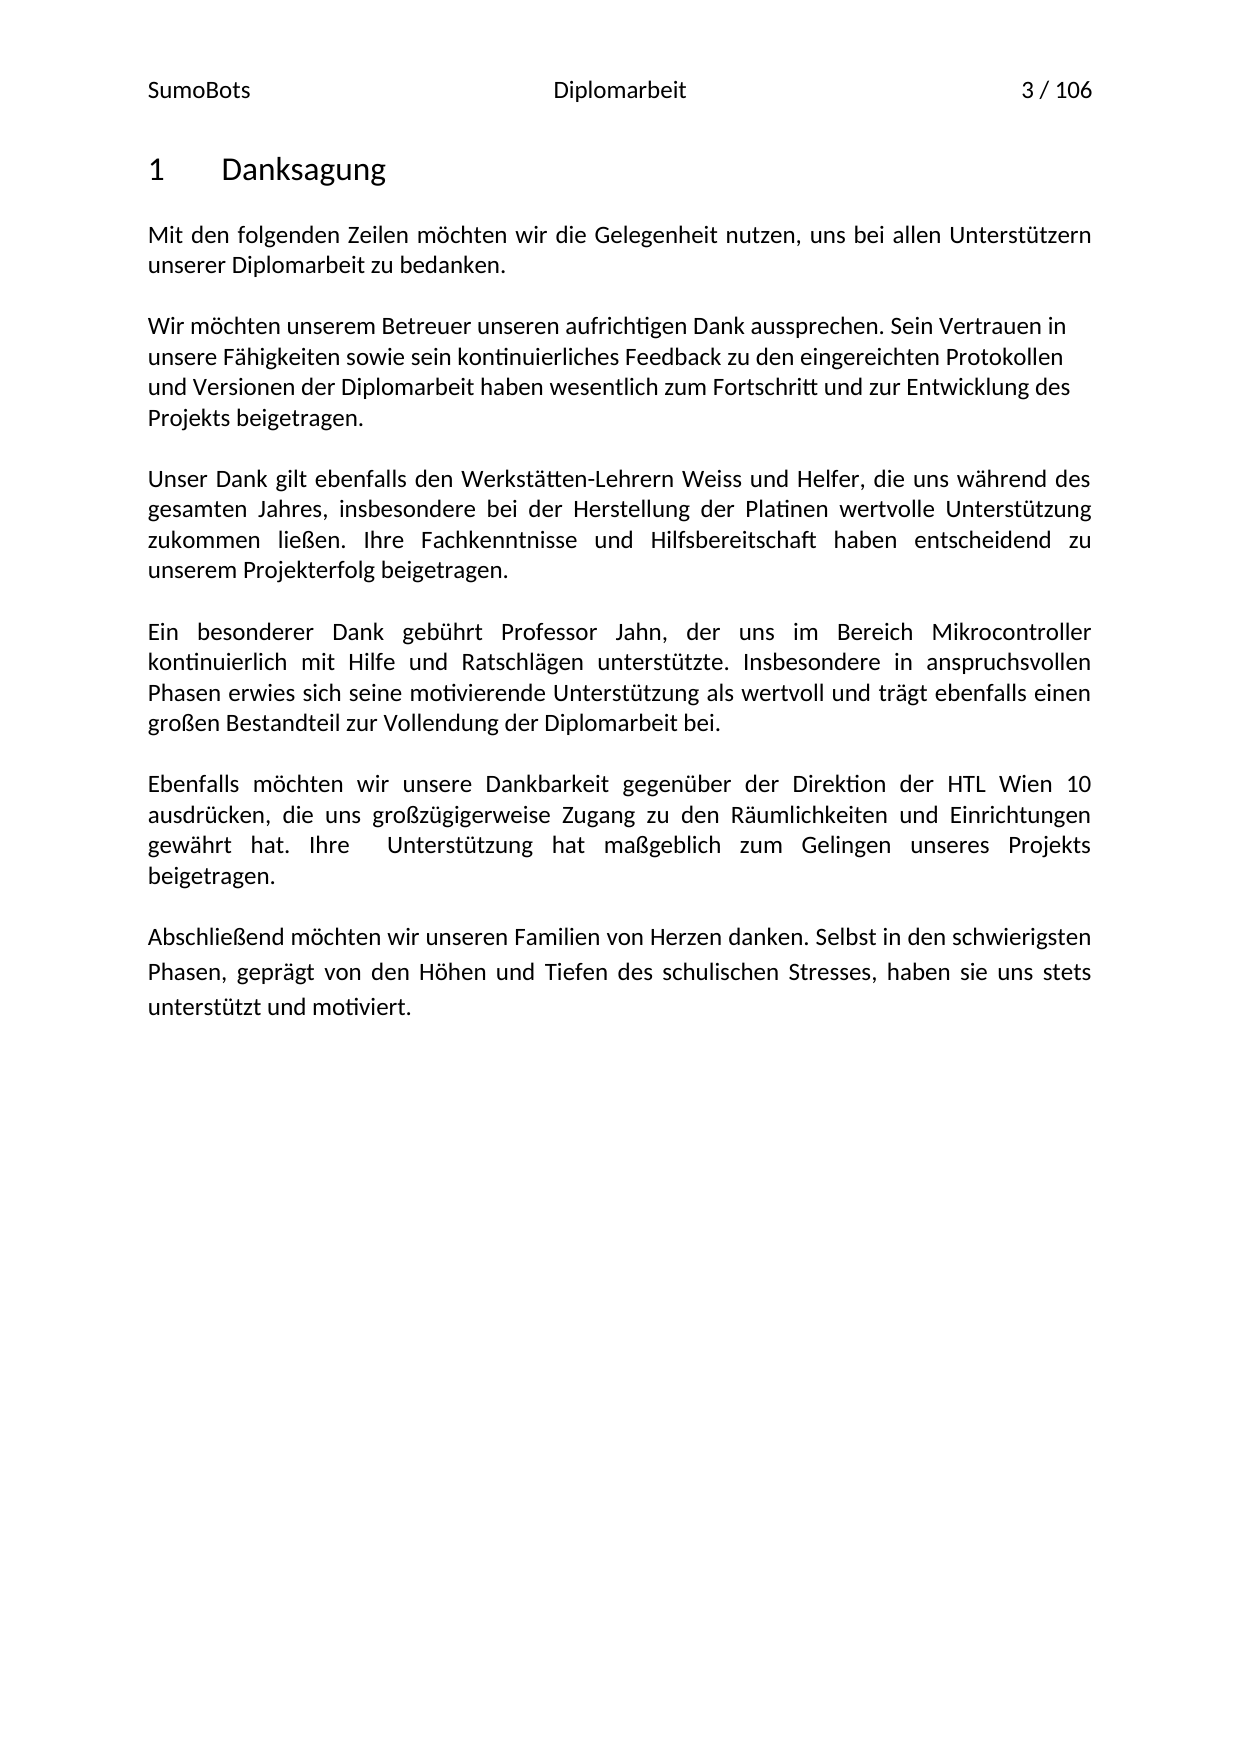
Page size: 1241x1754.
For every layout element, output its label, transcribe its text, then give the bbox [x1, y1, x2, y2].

subtitle Danksagung [148, 148, 1093, 188]
text Mit den folgenden Zeilen möchten wir die Gelegenheit nutzen, uns bei allen Unterstützern unserer Diplomarbeit zu bedanken. [148, 219, 1093, 280]
list Ebenfalls möchten wir unsere Dankbarkeit gegenüber der Direktion der HTL Wien 10 ausdrücken, die uns großzügigerweise Zugang zu den Räumlichkeiten und Einrichtungen gewährt hat. Ihre Unterstützung hat maßgeblich zum Gelingen unseres Projekts beigetragen. [148, 768, 1093, 890]
subtitle Abschließend möchten wir unseren Familien von Herzen danken. Selbst in den schwierigsten Phasen, geprägt von den Höhen und Tiefen des schulischen Stresses, haben sie uns stets unterstützt und motiviert. [148, 921, 1093, 1021]
text Wir möchten unserem Betreuer unseren aufrichtigen Dank aussprechen. Sein Vertrauen in unsere Fähigkeiten sowie sein kontinuierliches Feedback zu den eingereichten Protokollen und Versionen der Diplomarbeit haben wesentlich zum Fortschritt und zur Entwicklung des Projekts beigetragen. [148, 310, 1093, 432]
text Unser Dank gilt ebenfalls den Werkstätten-Lehrern Weiss und Helfer, die uns während des gesamten Jahres, insbesondere bei der Herstellung der Platinen wertvolle Unterstützung zukommen ließen. Ihre Fachkenntnisse und Hilfsbereitschaft haben entscheidend zu unserem Projekterfolg beigetragen. [148, 463, 1093, 585]
text Ein besonderer Dank gebührt Professor Jahn, der uns im Bereich Mikrocontroller kontinuierlich mit Hilfe und Ratschlägen unterstützte. Insbesondere in anspruchsvollen Phasen erwies sich seine motivierende Unterstützung als wertvoll und trägt ebenfalls einen großen Bestandteil zur Vollendung der Diplomarbeit bei. [148, 616, 1093, 738]
